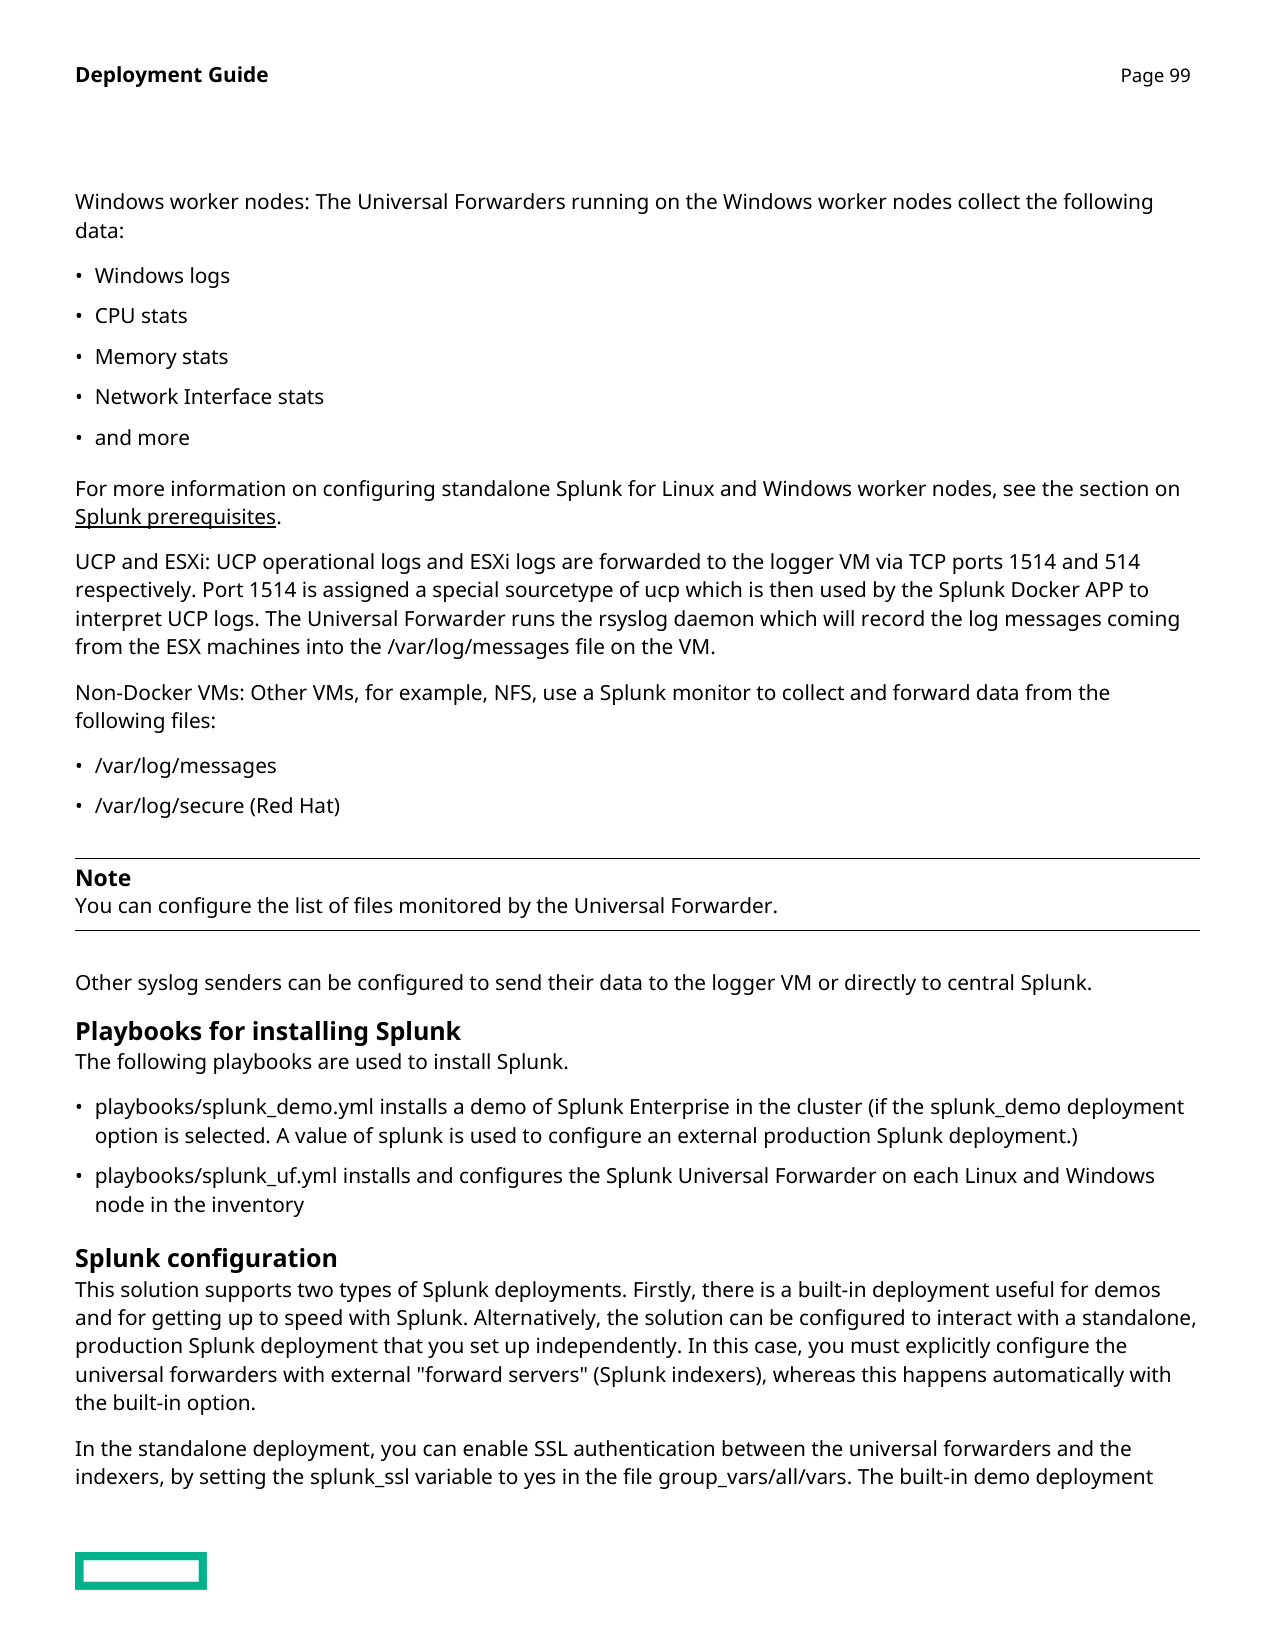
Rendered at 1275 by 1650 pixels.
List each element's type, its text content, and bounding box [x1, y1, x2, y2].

subtitle Splunk configuration [75, 1241, 1200, 1275]
text Non-Docker VMs: Other VMs, for example, NFS, use a Splunk monitor to collect and forward data from the following files: [75, 678, 1200, 734]
text /var/log/secure (Red Hat) [75, 792, 1200, 820]
text The following playbooks are used to install Splunk. [75, 1047, 1200, 1076]
text Other syslog senders can be configured to send their data to the logger VM or directly to central Splunk. [75, 968, 1200, 997]
text Memory stats [75, 342, 1200, 370]
text This solution supports two types of Splunk deployments. Firstly, there is a built-in deployment useful for demos and for getting up to speed with Splunk. Alternatively, the solution can be configured to interact with a standalone, production Splunk deployment that you set up independently. In this case, you must explicitly configure the universal forwarders with external "forward servers" (Splunk indexers), whereas this happens automatically with the built-in option. [75, 1275, 1200, 1417]
text CPU stats [75, 301, 1200, 330]
text and more [75, 423, 1200, 451]
subtitle Playbooks for installing Splunk [75, 1013, 1200, 1047]
text /var/log/messages [75, 751, 1200, 779]
text Network Interface stats [75, 382, 1200, 411]
text You can configure the list of files monitored by the Universal Forwarder. [75, 891, 1200, 930]
text For more information on configuring standalone Splunk for Linux and Windows worker nodes, see the section on Splunk prerequisites. [75, 474, 1200, 531]
picture [75, 1552, 207, 1590]
text playbooks/splunk_uf.yml installs and configures the Splunk Universal Forwarder on each Linux and Windows node in the inventory [75, 1161, 1200, 1218]
text Windows logs [75, 261, 1200, 289]
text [75, 1434, 1200, 1491]
text Note [75, 859, 1200, 891]
text UCP and ESXi: UCP operational logs and ESXi logs are forwarded to the logger VM via TCP ports 1514 and 514 respectively. Port 1514 is assigned a special sourcetype of ucp which is then used by the Splunk Docker APP to interpret UCP logs. The Universal Forwarder runs the rsyslog daemon which will record the log messages coming from the ESX machines into the /var/log/messages file on the VM. [75, 547, 1200, 661]
text playbooks/splunk_demo.yml installs a demo of Splunk Enterprise in the cluster (if the splunk_demo deployment option is selected. A value of splunk is used to configure an external production Splunk deployment.) [75, 1092, 1200, 1149]
text Windows worker nodes: The Universal Forwarders running on the Windows worker nodes collect the following data: [75, 187, 1200, 244]
